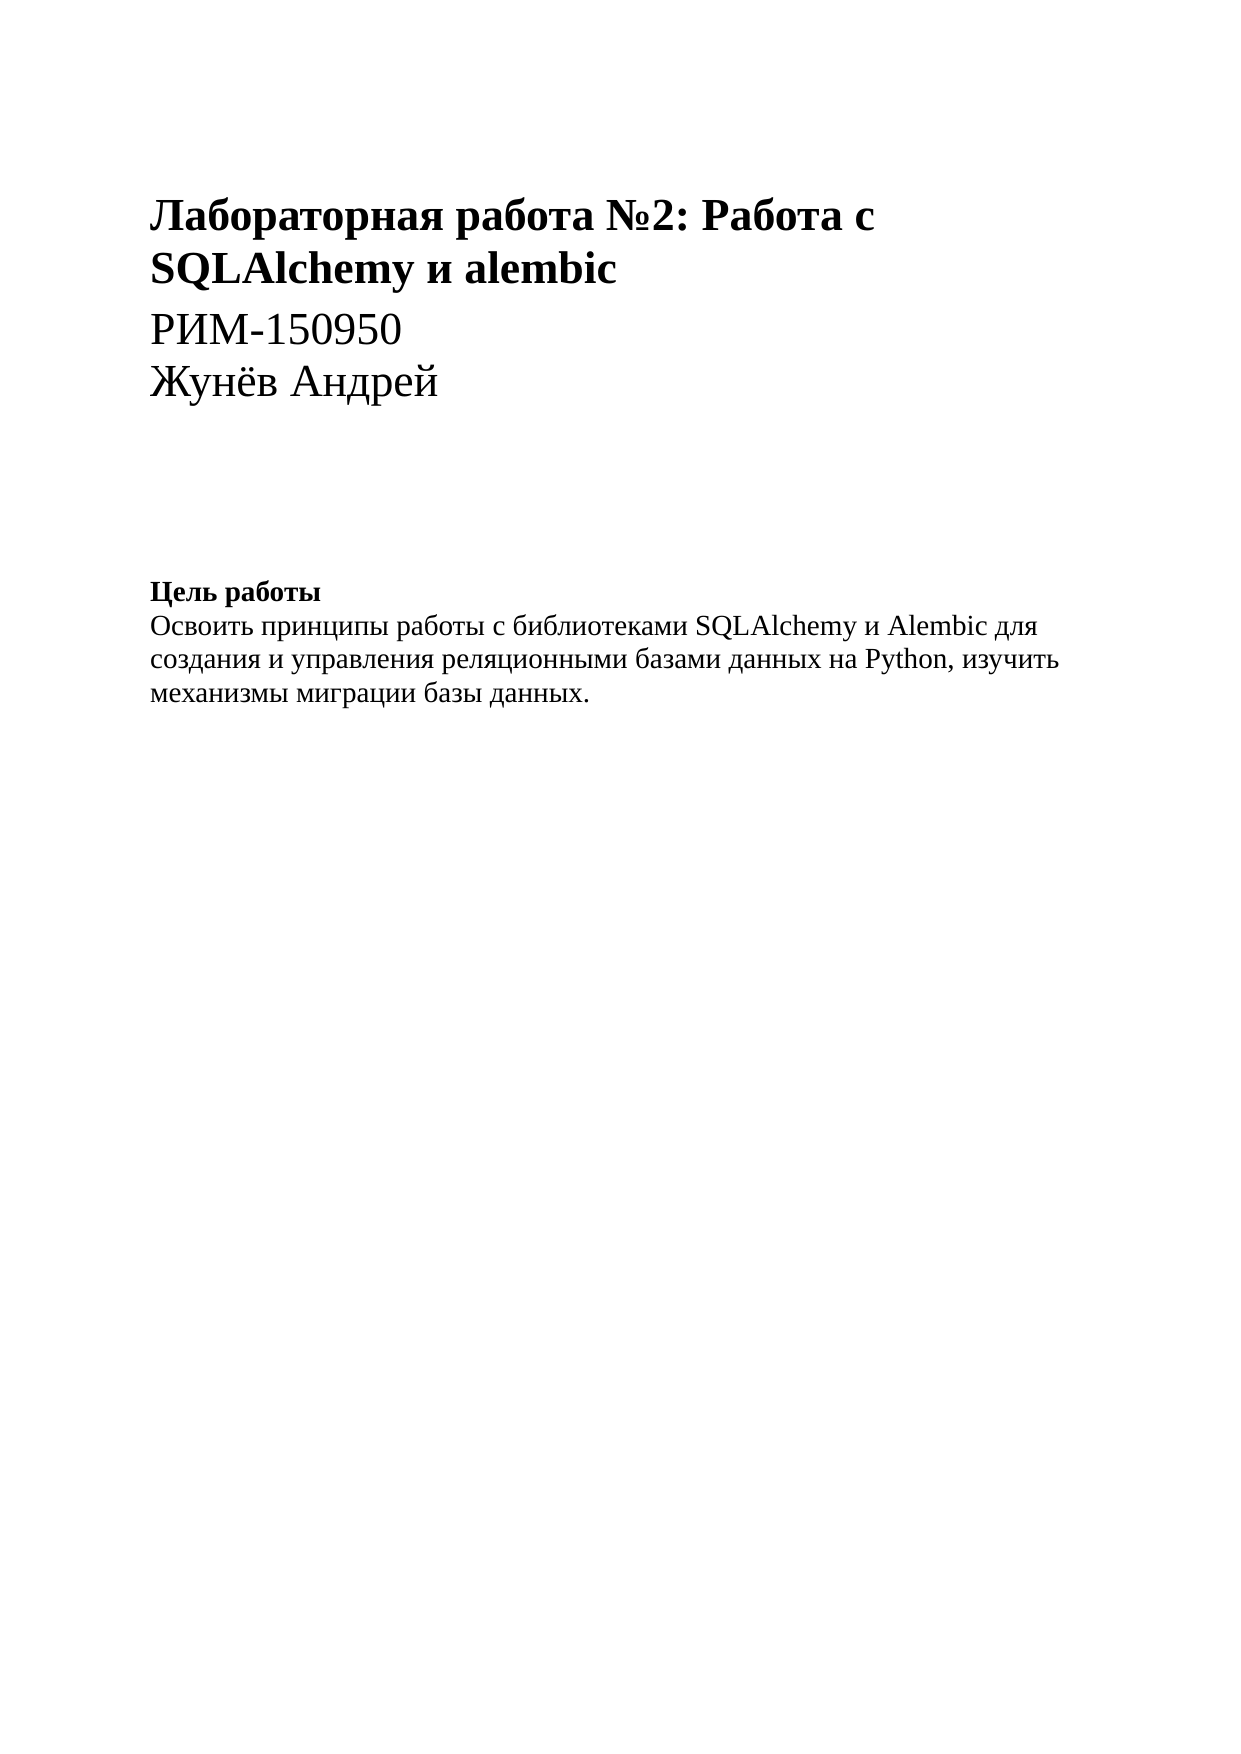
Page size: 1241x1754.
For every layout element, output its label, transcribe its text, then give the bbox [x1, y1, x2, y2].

text Жунёв Андрей [150, 354, 1090, 407]
text РИМ-150950 [150, 301, 1090, 354]
text Освоить принципы работы с библиотеками SQLAlchemy и Alembic для создания и управления реляционными базами данных на Python, изучить механизмы миграции базы данных. [150, 608, 1090, 708]
text Цель работы [150, 574, 1090, 608]
subtitle Лабораторная работа №2: Работа с SQLAlchemy и alembic [150, 187, 1090, 293]
